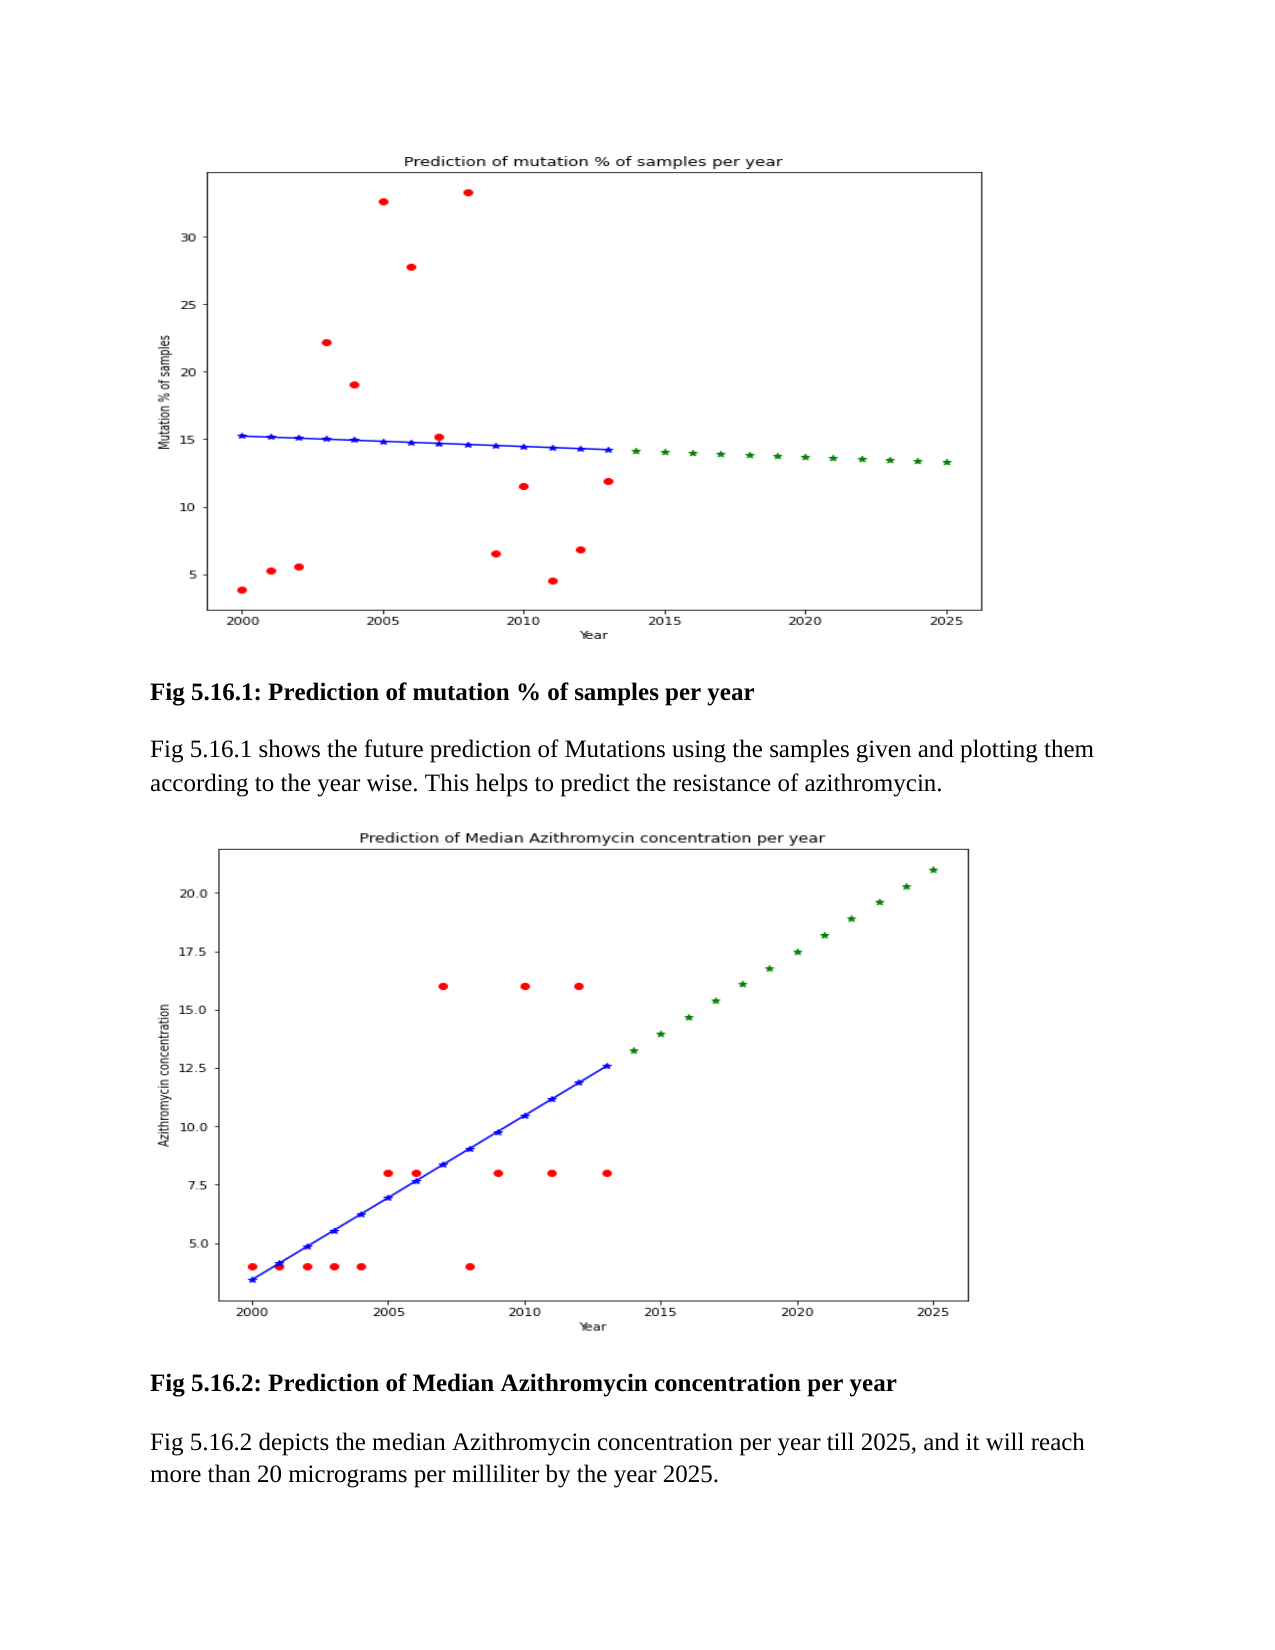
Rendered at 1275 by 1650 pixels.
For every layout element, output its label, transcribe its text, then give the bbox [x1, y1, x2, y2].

text Fig 5.16.2 depicts the median Azithromycin concentration per year till 2025, and it will reach more than 20 micrograms per milliliter by the year 2025. [150, 1427, 1125, 1488]
picture [150, 825, 976, 1340]
picture [150, 150, 991, 648]
text Fig 5.16.2: Prediction of Median Azithromycin concentration per year [150, 1368, 1125, 1397]
text Fig 5.16.1: Prediction of mutation % of samples per year [150, 677, 1125, 705]
text Fig 5.16.1 shows the future prediction of Mutations using the samples given and plotting them according to the year wise. This helps to predict the resistance of azithromycin. [150, 734, 1125, 796]
